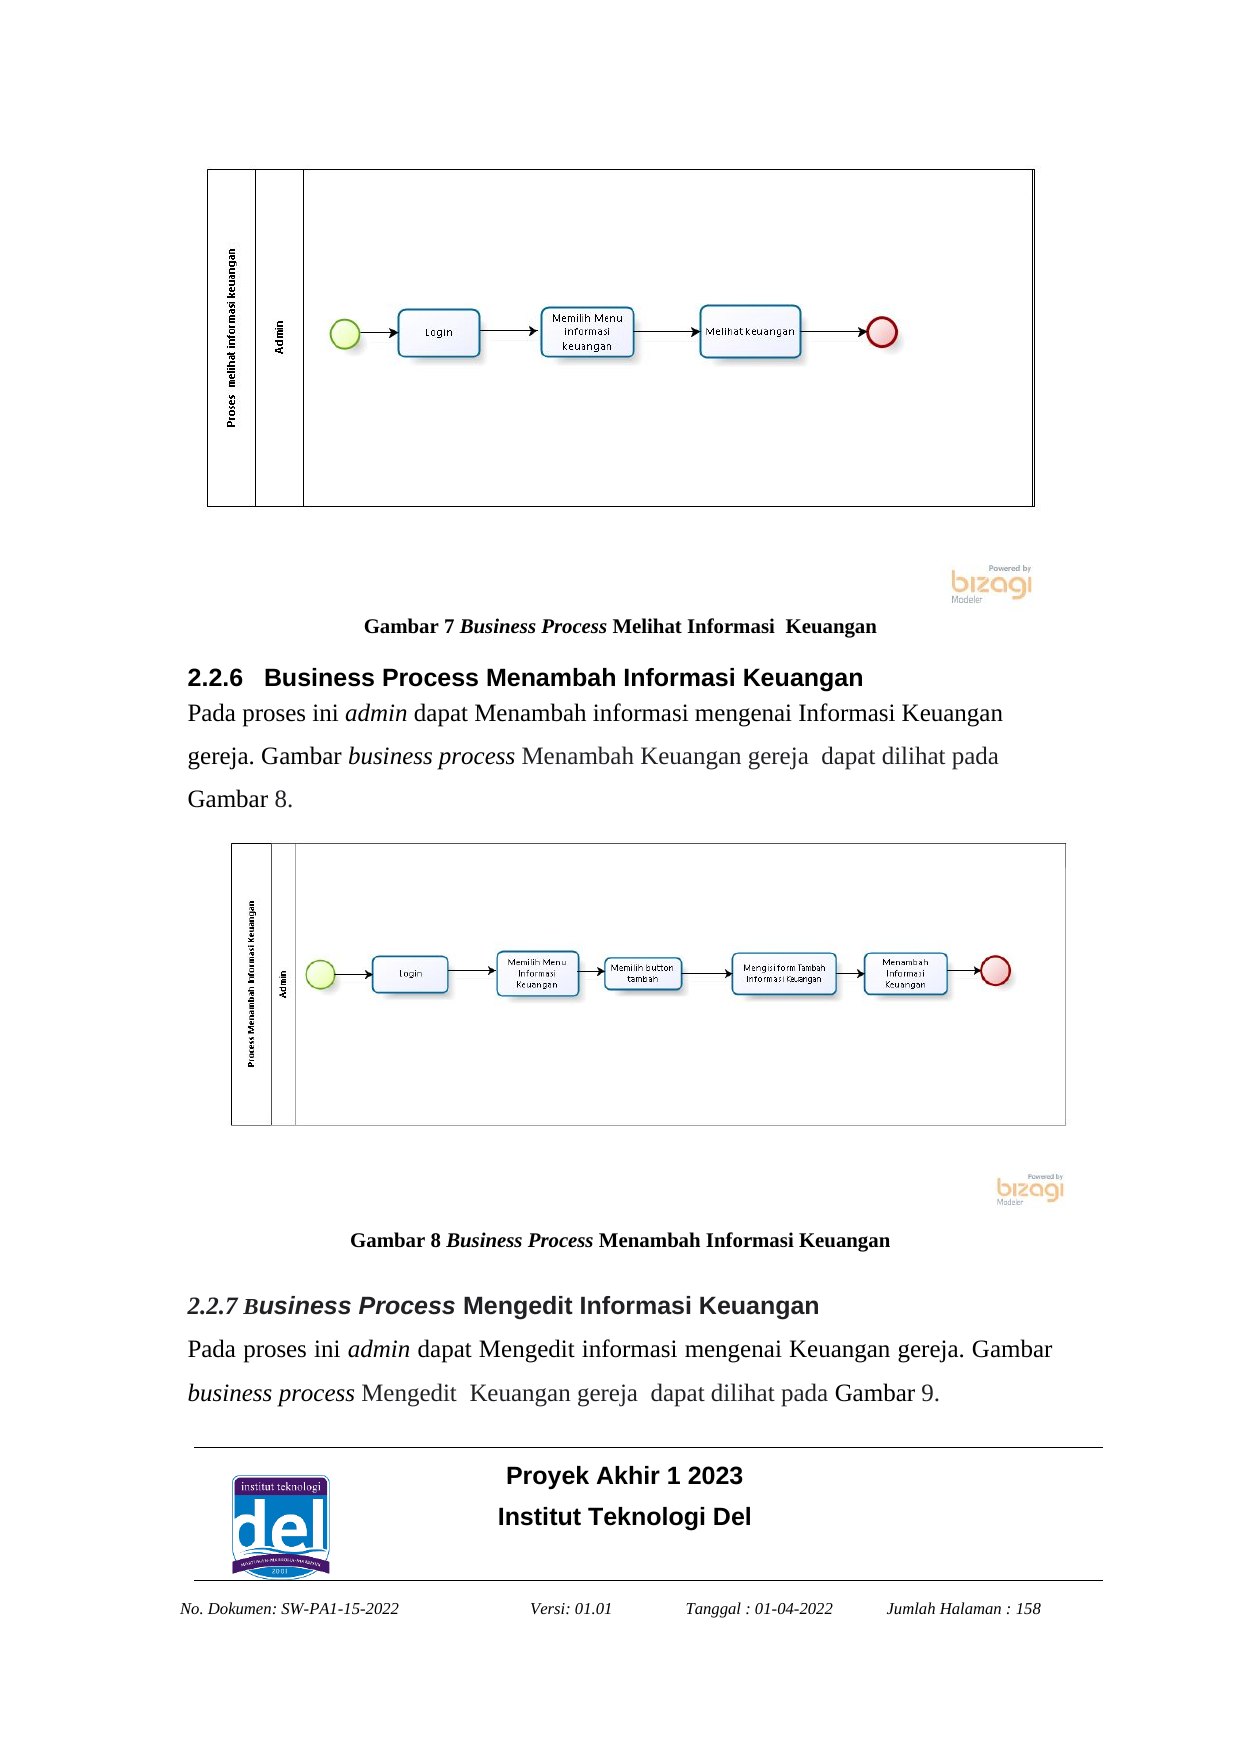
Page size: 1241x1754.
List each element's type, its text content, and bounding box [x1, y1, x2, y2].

picture [187, 150, 1053, 614]
subtitle 2.2.6 Business Process Menambah Informasi Keuangan [187, 663, 1053, 692]
text Gambar 8 Business Process Menambah Informasi Keuangan [187, 1228, 1053, 1252]
text Gambar 7 Business Process Melihat Informasi Keuangan [187, 614, 1053, 638]
picture [226, 1473, 332, 1580]
text 2.2.7 Business Process Mengedit Informasi Keuangan [187, 1291, 1053, 1320]
text Pada proses ini admin dapat Mengedit informasi mengenai Keuangan gereja. Gambar business process Mengedit Keuangan gereja dapat dilihat pada Gambar 9. [187, 1334, 1053, 1406]
text Pada proses ini admin dapat Menambah informasi mengenai Informasi Keuangan gereja. Gambar business process Menambah Keuangan gereja dapat dilihat pada Gambar 8. [187, 698, 1053, 813]
picture [215, 827, 1081, 1214]
